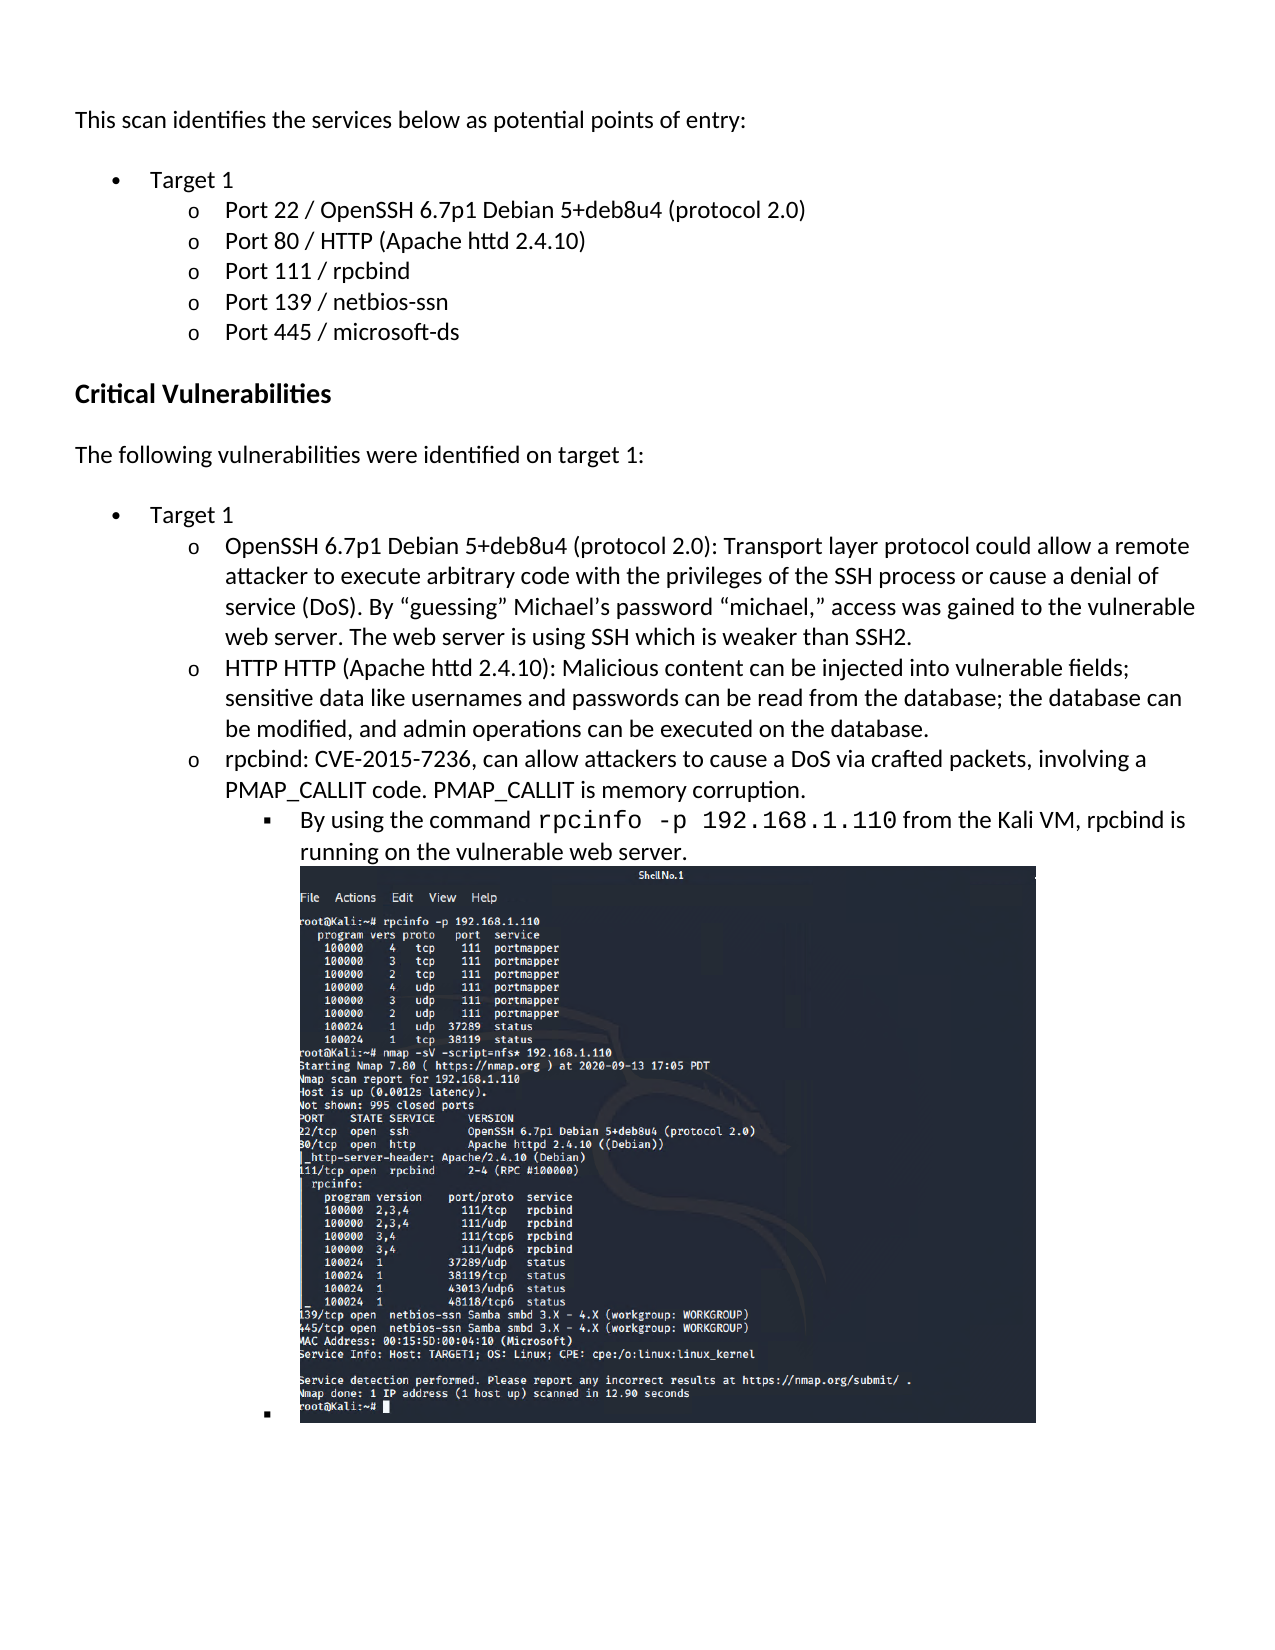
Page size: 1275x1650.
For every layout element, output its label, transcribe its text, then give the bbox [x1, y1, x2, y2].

list OpenSSH 6.7p1 Debian 5+deb8u4 (protocol 2.0): Transport layer protocol could allow a remote attacker to execute arbitrary code with the privileges of the SSH process or cause a denial of service (DoS). By “guessing” Michael’s password “michael,” access was gained to the vulnerable web server. The web server is using SSH which is weaker than SSH2. [187, 530, 1200, 652]
text The following vulnerabilities were identified on target 1: [75, 440, 1200, 470]
text Critical Vulnerabilities [75, 376, 1200, 411]
list Target 1 [112, 164, 1200, 194]
list rpcbind: CVE-2015-7236, can allow attackers to cause a DoS via crafted packets, involving a PMAP_CALLIT code. PMAP_CALLIT is memory corruption. [187, 743, 1200, 804]
list Port 22 / OpenSSH 6.7p1 Debian 5+deb8u4 (protocol 2.0) [187, 194, 1200, 225]
list HTTP HTTP (Apache httd 2.4.10): Malicious content can be injected into vulnerable fields; sensitive data like usernames and passwords can be read from the database; the database can be modified, and admin operations can be executed on the database. [187, 652, 1200, 743]
list Target 1 [112, 499, 1200, 530]
list By using the command rpcinfo -p 192.168.1.110 from the Kali VM, rpcbind is running on the vulnerable web server. [262, 804, 1200, 867]
text This scan identifies the services below as potential points of entry: [75, 104, 1200, 135]
list Port 111 / rpcbind [187, 255, 1200, 286]
list Port 139 / netbios-ssn [187, 286, 1200, 316]
picture [300, 866, 1036, 1423]
list Port 445 / microsoft-ds [187, 316, 1200, 347]
list Port 80 / HTTP (Apache httd 2.4.10) [187, 225, 1200, 255]
